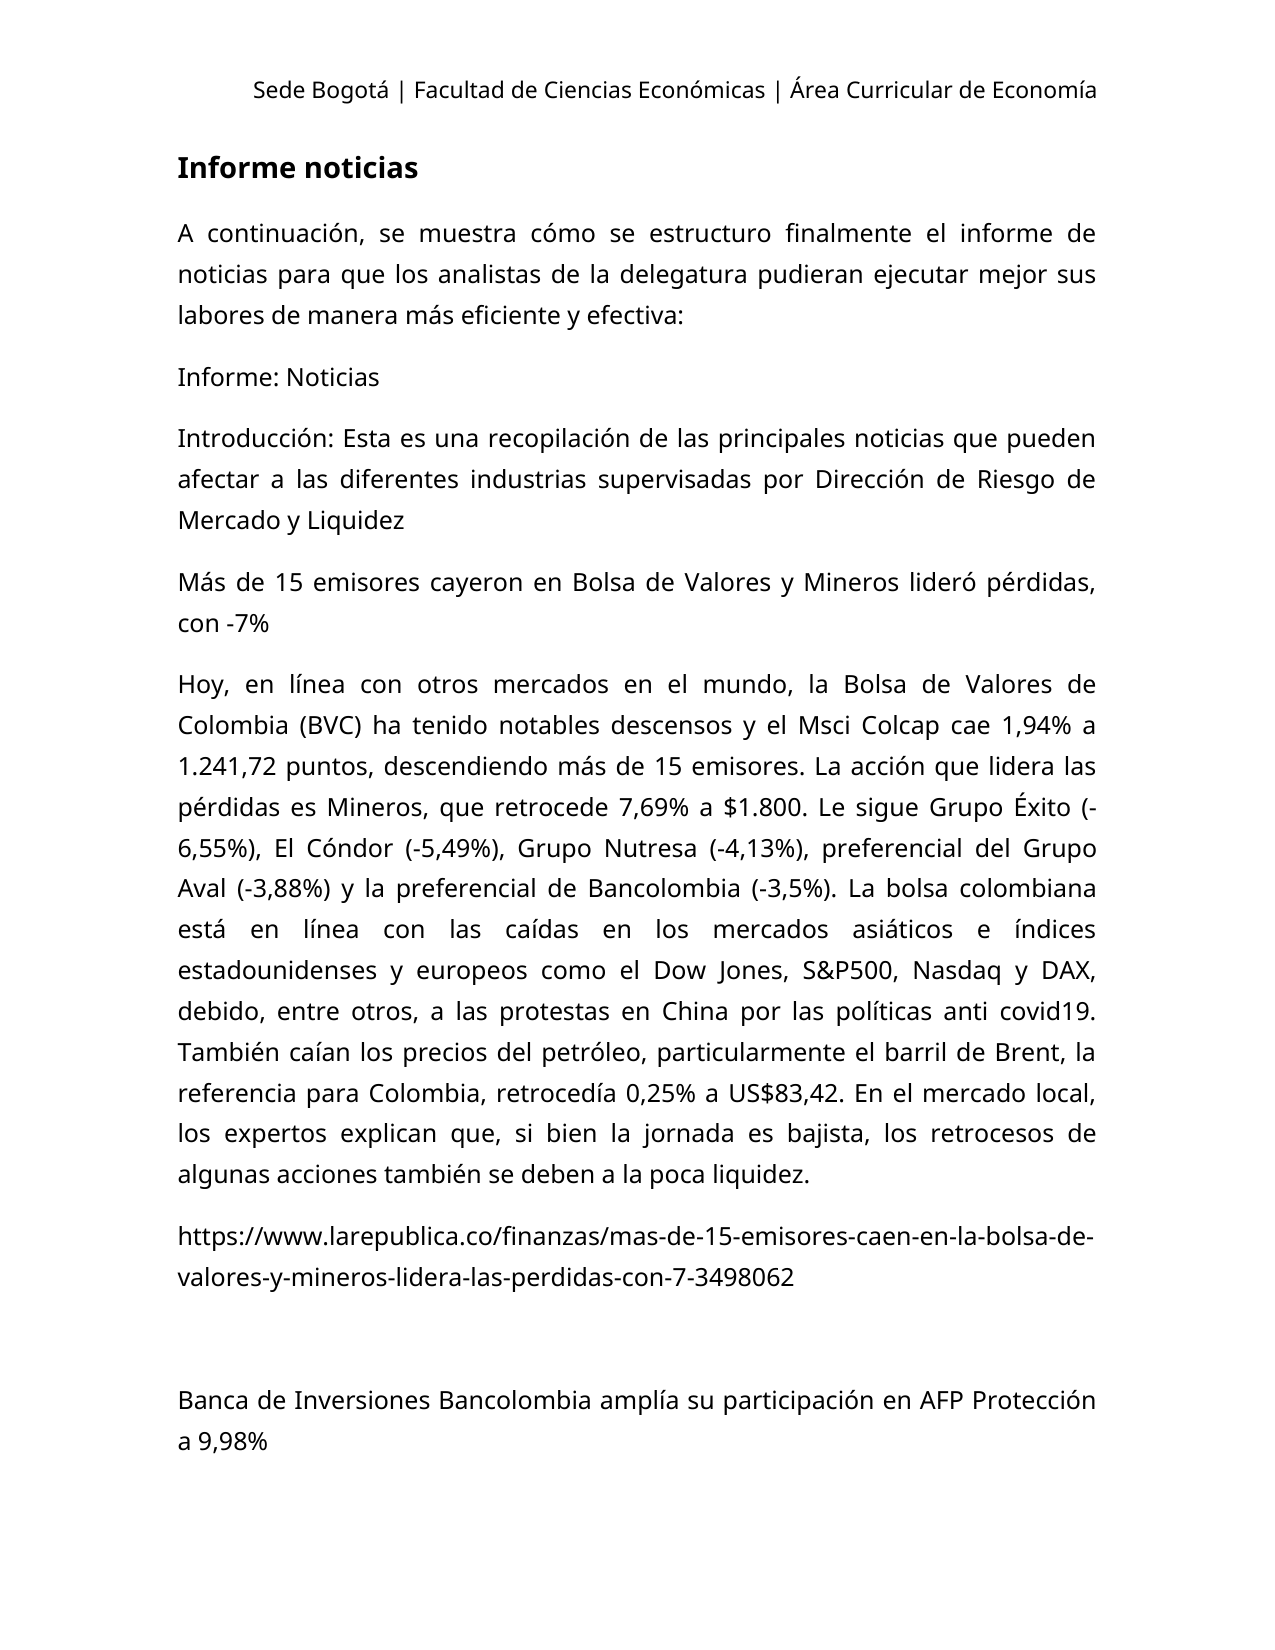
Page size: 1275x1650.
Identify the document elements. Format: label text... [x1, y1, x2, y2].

text Informe: Noticias [177, 359, 1098, 393]
text https://www.larepublica.co/finanzas/mas-de-15-emisores-caen-en-la-bolsa-de-valores-y-mineros-lidera-las-perdidas-con-7-3498062 [177, 1218, 1098, 1293]
text Hoy, en línea con otros mercados en el mundo, la Bolsa de Valores de Colombia (BVC) ha tenido notables descensos y el Msci Colcap cae 1,94% a 1.241,72 puntos, descendiendo más de 15 emisores. La acción que lidera las pérdidas es Mineros, que retrocede 7,69% a $1.800. Le sigue Grupo Éxito (-6,55%), El Cóndor (-5,49%), Grupo Nutresa (-4,13%), preferencial del Grupo Aval (-3,88%) y la preferencial de Bancolombia (-3,5%). La bolsa colombiana está en línea con las caídas en los mercados asiáticos e índices estadounidenses y europeos como el Dow Jones, S&P500, Nasdaq y DAX, debido, entre otros, a las protestas en China por las políticas anti covid19. También caían los precios del petróleo, particularmente el barril de Brent, la referencia para Colombia, retrocedía 0,25% a US$83,42. En el mercado local, los expertos explican que, si bien la jornada es bajista, los retrocesos de algunas acciones también se deben a la poca liquidez. [177, 667, 1098, 1191]
text Más de 15 emisores cayeron en Bolsa de Valores y Mineros lideró pérdidas, con -7% [177, 564, 1098, 639]
text Introducción: Esta es una recopilación de las principales noticias que pueden afectar a las diferentes industrias supervisadas por Dirección de Riesgo de Mercado y Liquidez [177, 421, 1098, 537]
text Banca de Inversiones Bancolombia amplía su participación en AFP Protección a 9,98% [177, 1383, 1098, 1458]
text Informe noticias [177, 148, 1098, 187]
text A continuación, se muestra cómo se estructuro finalmente el informe de noticias para que los analistas de la delegatura pudieran ejecutar mejor sus labores de manera más eficiente y efectiva: [177, 216, 1098, 332]
